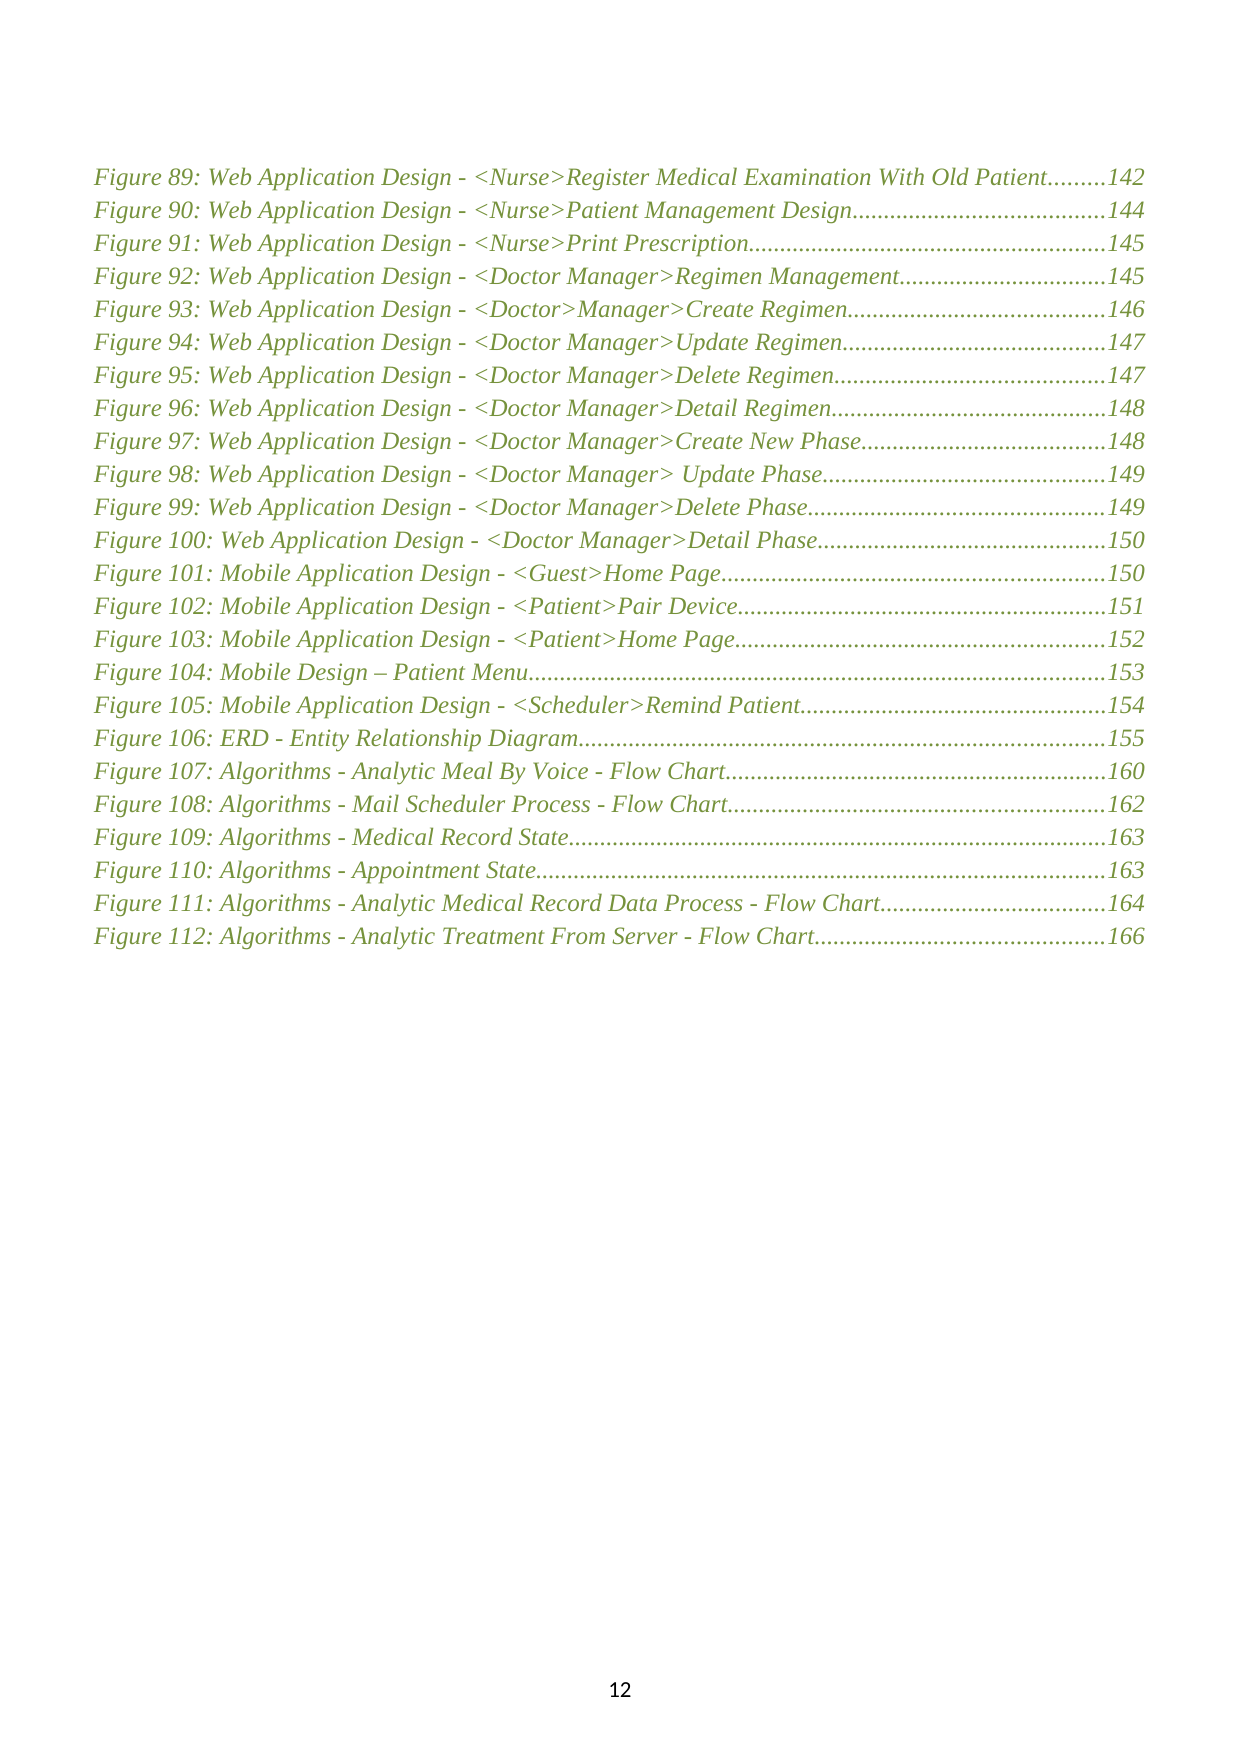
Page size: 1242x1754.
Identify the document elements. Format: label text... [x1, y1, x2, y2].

text Figure 95: Web Application Design - <Doctor Manager>Delete Regimen 147 [94, 360, 1146, 389]
text Figure 103: Mobile Application Design - <Patient>Home Page 152 [94, 624, 1146, 653]
text Figure 96: Web Application Design - <Doctor Manager>Detail Regimen 148 [94, 393, 1146, 422]
text Figure 111: Algorithms - Analytic Medical Record Data Process - Flow Chart 164 [94, 888, 1146, 917]
text Figure 91: Web Application Design - <Nurse>Print Prescription 145 [94, 228, 1146, 257]
text Figure 112: Algorithms - Analytic Treatment From Server - Flow Chart 166 [94, 921, 1146, 950]
text Figure 90: Web Application Design - <Nurse>Patient Management Design 144 [94, 195, 1146, 224]
text Figure 101: Mobile Application Design - <Guest>Home Page 150 [94, 558, 1146, 587]
text Figure 107: Algorithms - Analytic Meal By Voice - Flow Chart 160 [94, 756, 1146, 785]
text Figure 100: Web Application Design - <Doctor Manager>Detail Phase 150 [94, 525, 1146, 554]
text Figure 105: Mobile Application Design - <Scheduler>Remind Patient 154 [94, 690, 1146, 719]
text Figure 98: Web Application Design - <Doctor Manager> Update Phase 149 [94, 459, 1146, 488]
text Figure 92: Web Application Design - <Doctor Manager>Regimen Management 145 [94, 261, 1146, 290]
text Figure 93: Web Application Design - <Doctor>Manager>Create Regimen 146 [94, 294, 1146, 323]
text Figure 110: Algorithms - Appointment State 163 [94, 855, 1146, 884]
text Figure 97: Web Application Design - <Doctor Manager>Create New Phase 148 [94, 426, 1146, 455]
text Figure 94: Web Application Design - <Doctor Manager>Update Regimen 147 [94, 327, 1146, 356]
text Figure 99: Web Application Design - <Doctor Manager>Delete Phase 149 [94, 492, 1146, 521]
text Figure 108: Algorithms - Mail Scheduler Process - Flow Chart 162 [94, 789, 1146, 818]
text Figure 106: ERD - Entity Relationship Diagram 155 [94, 723, 1146, 752]
text Figure 109: Algorithms - Medical Record State 163 [94, 822, 1146, 851]
text Figure 89: Web Application Design - <Nurse>Register Medical Examination With Old Patient 142 [94, 162, 1146, 191]
text Figure 104: Mobile Design – Patient Menu 153 [94, 657, 1146, 686]
text Figure 102: Mobile Application Design - <Patient>Pair Device 151 [94, 591, 1146, 620]
